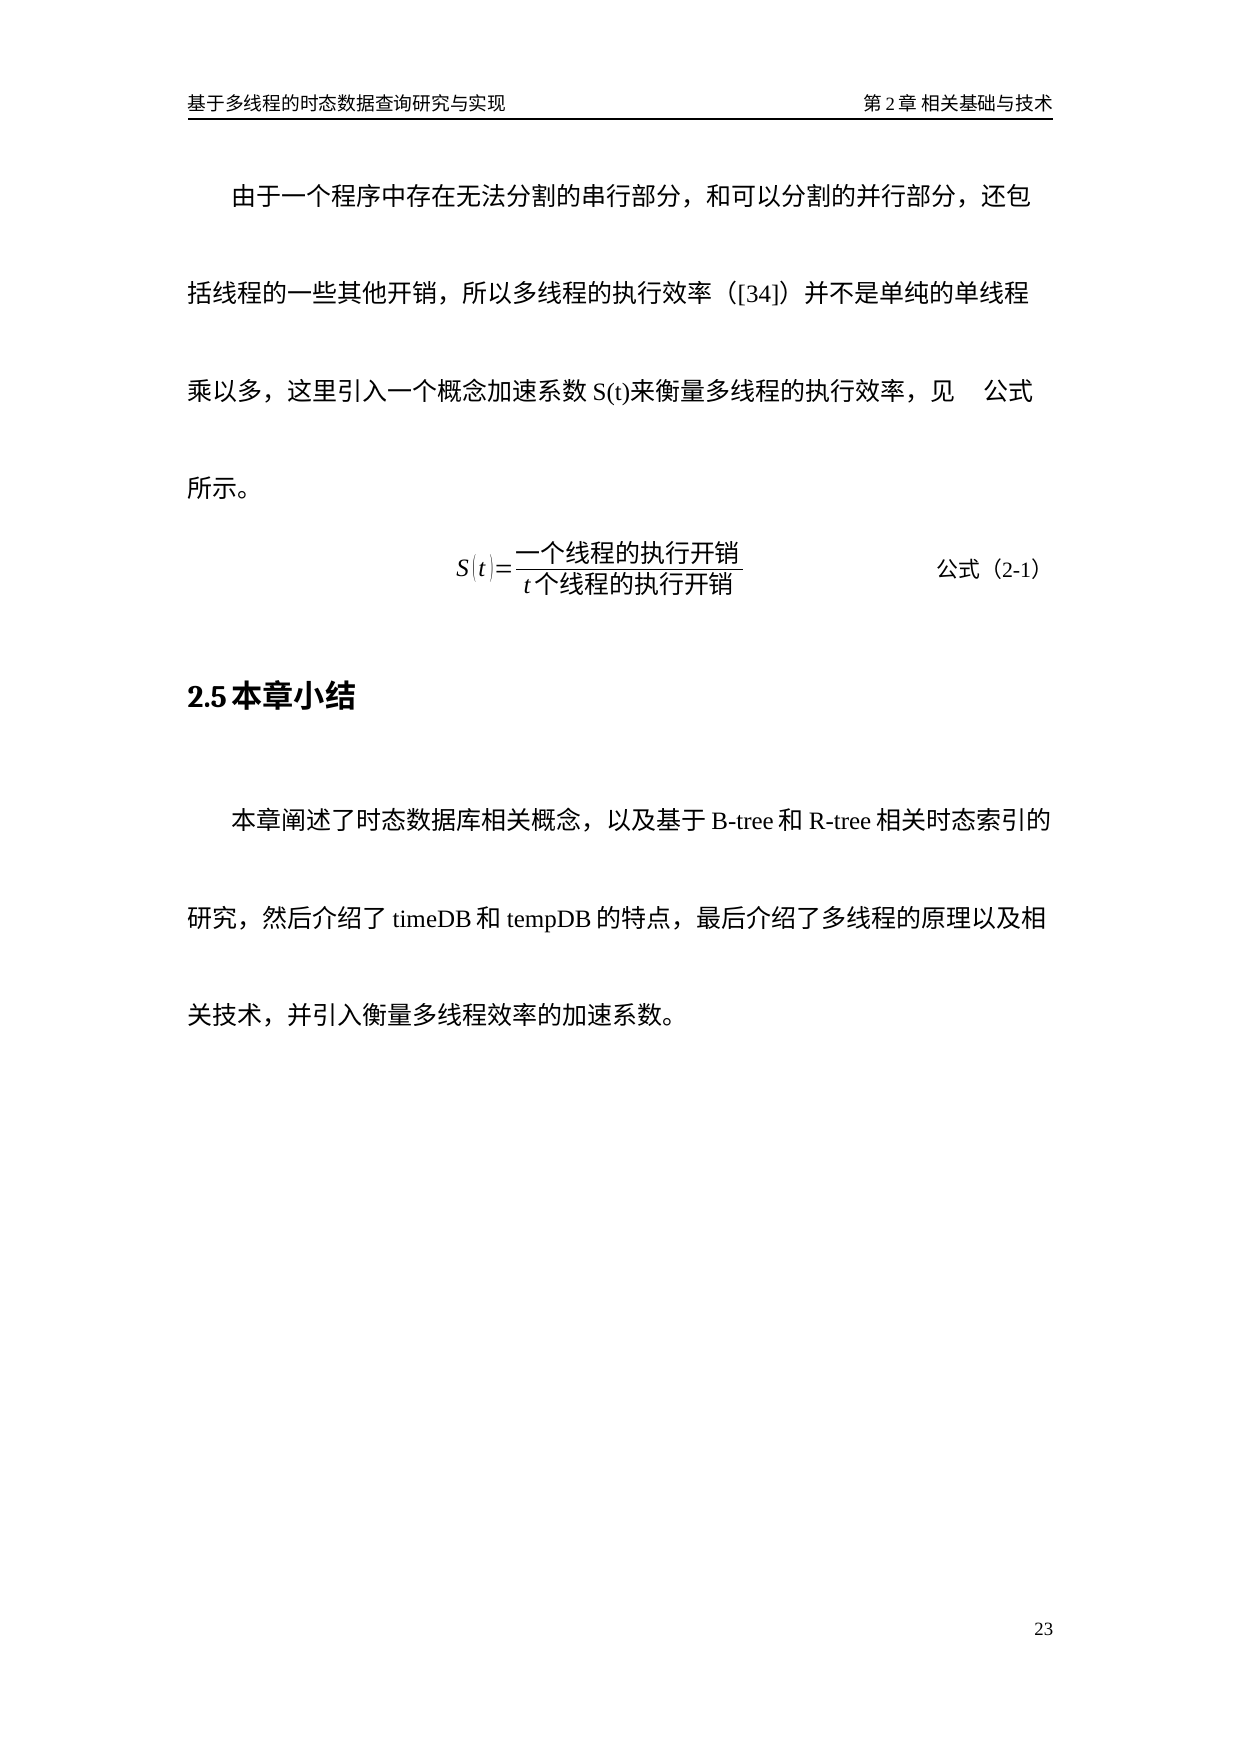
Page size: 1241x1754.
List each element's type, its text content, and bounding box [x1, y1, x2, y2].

subtitle 本章小结 [187, 661, 1053, 726]
text 由于一个程序中存在无法分割的串行部分，和可以分割的并行部分，还包括线程的一些其他开销，所以多线程的执行效率（[34]）并不是单纯的单线程乘以多，这里引入一个概念加速系数S(t)来衡量多线程的执行效率，见公式（2-1）多线程加速系数所示。 [187, 162, 1053, 519]
text 公式（2-1） [187, 538, 1053, 603]
text 本章阐述了时态数据库相关概念，以及基于B-tree和R-tree相关时态索引的研究，然后介绍了timeDB和tempDB的特点，最后介绍了多线程的原理以及相关技术，并引入衡量多线程效率的加速系数。 [187, 786, 1053, 1046]
